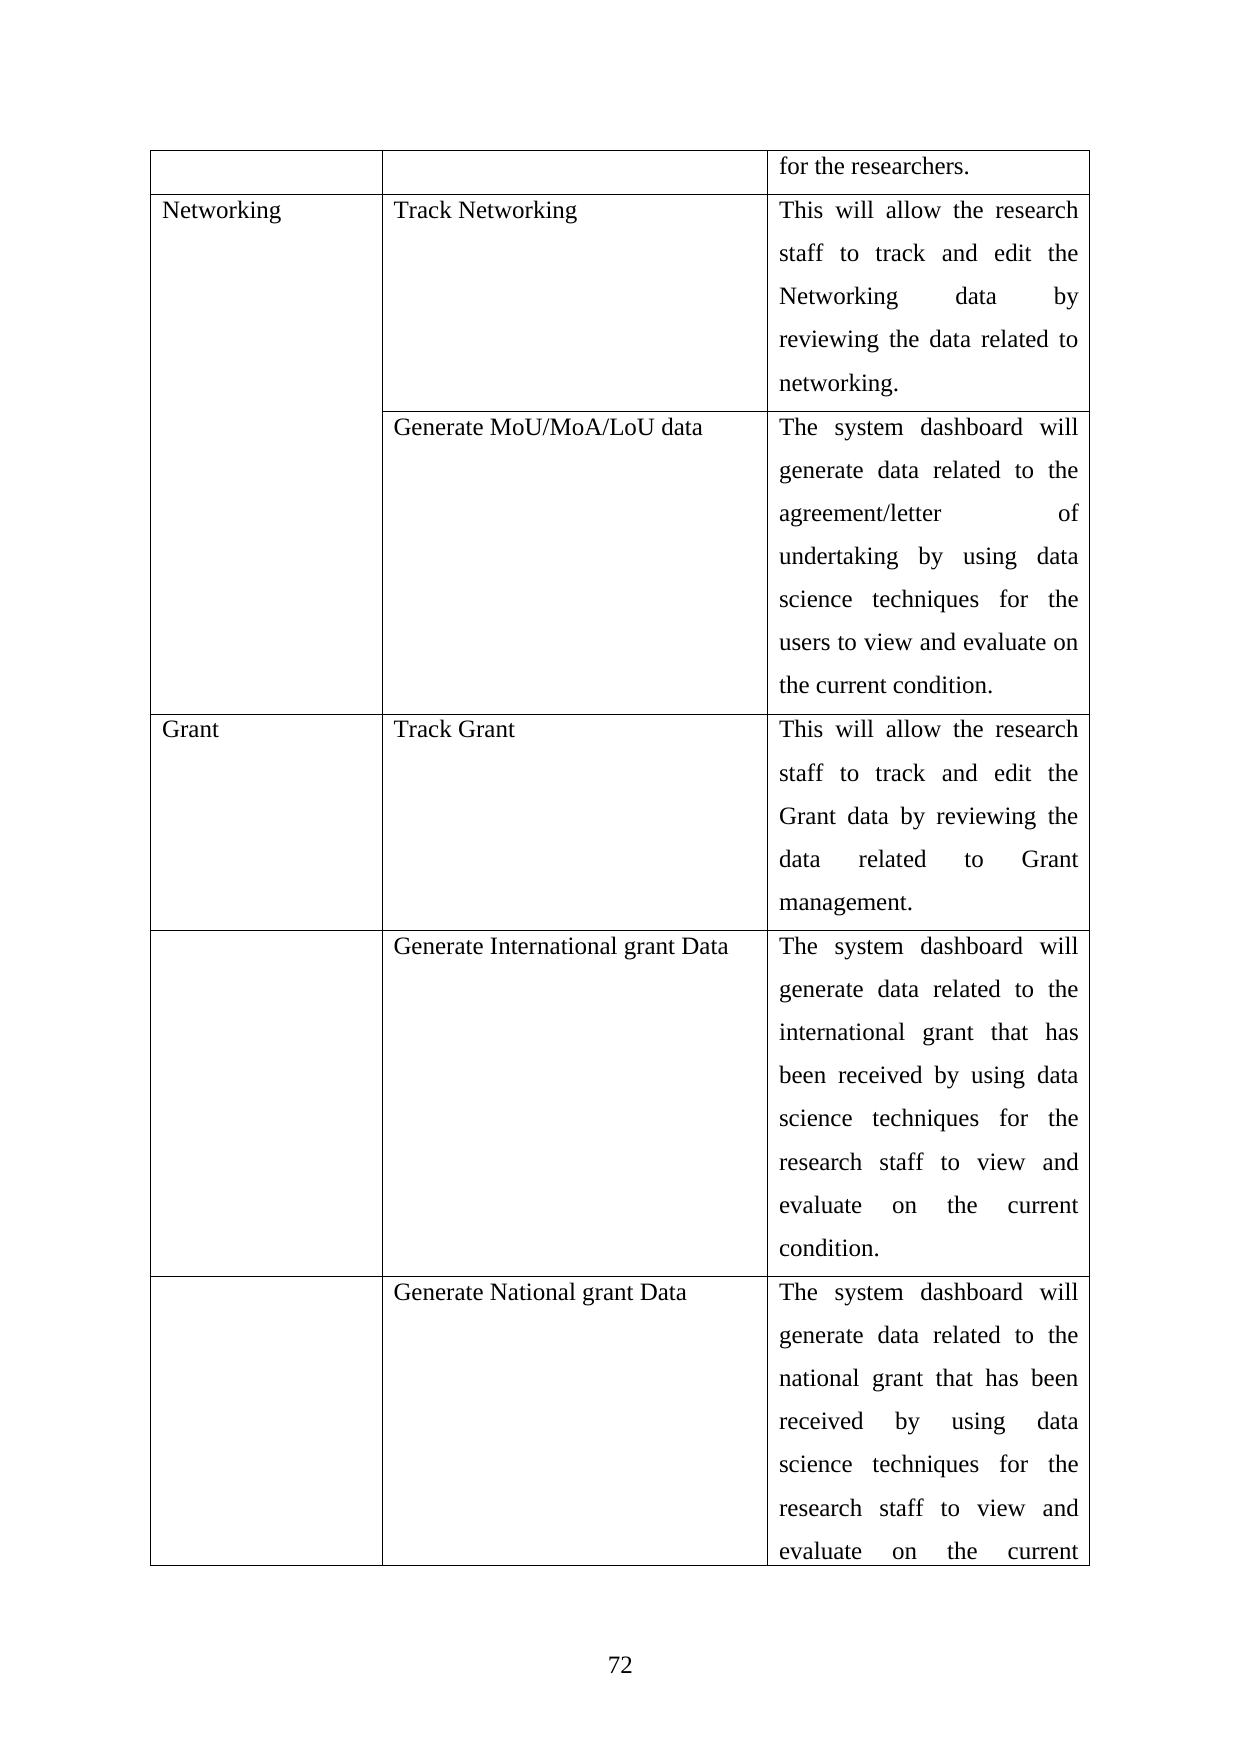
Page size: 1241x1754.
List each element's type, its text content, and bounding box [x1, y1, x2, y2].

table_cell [768, 1277, 1089, 1564]
table_cell [151, 1277, 382, 1564]
table_cell Generate MoU/MoA/LoU data [383, 412, 767, 713]
table_cell Networking [151, 195, 382, 713]
table_cell The system dashboard will generate data related to the agreement/letter of undertaking by using data science techniques for the users to view and evaluate on the current condition. [768, 412, 1089, 713]
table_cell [383, 151, 767, 194]
table_cell Grant [151, 715, 382, 930]
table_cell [383, 1277, 767, 1564]
table_cell This will allow the research staff to track and edit the Networking data by reviewing the data related to networking. [768, 195, 1089, 411]
table_cell Track Grant [383, 715, 767, 930]
table_cell This will allow the research staff to track and edit the Grant data by reviewing the data related to Grant management. [768, 715, 1089, 930]
table_cell The system dashboard will generate data related to the international grant that has been received by using data science techniques for the research staff to view and evaluate on the current condition. [768, 931, 1089, 1276]
table_cell Generate International grant Data [383, 931, 767, 1276]
table_cell Track Networking [383, 195, 767, 411]
table_cell [151, 931, 382, 1276]
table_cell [768, 151, 1089, 194]
